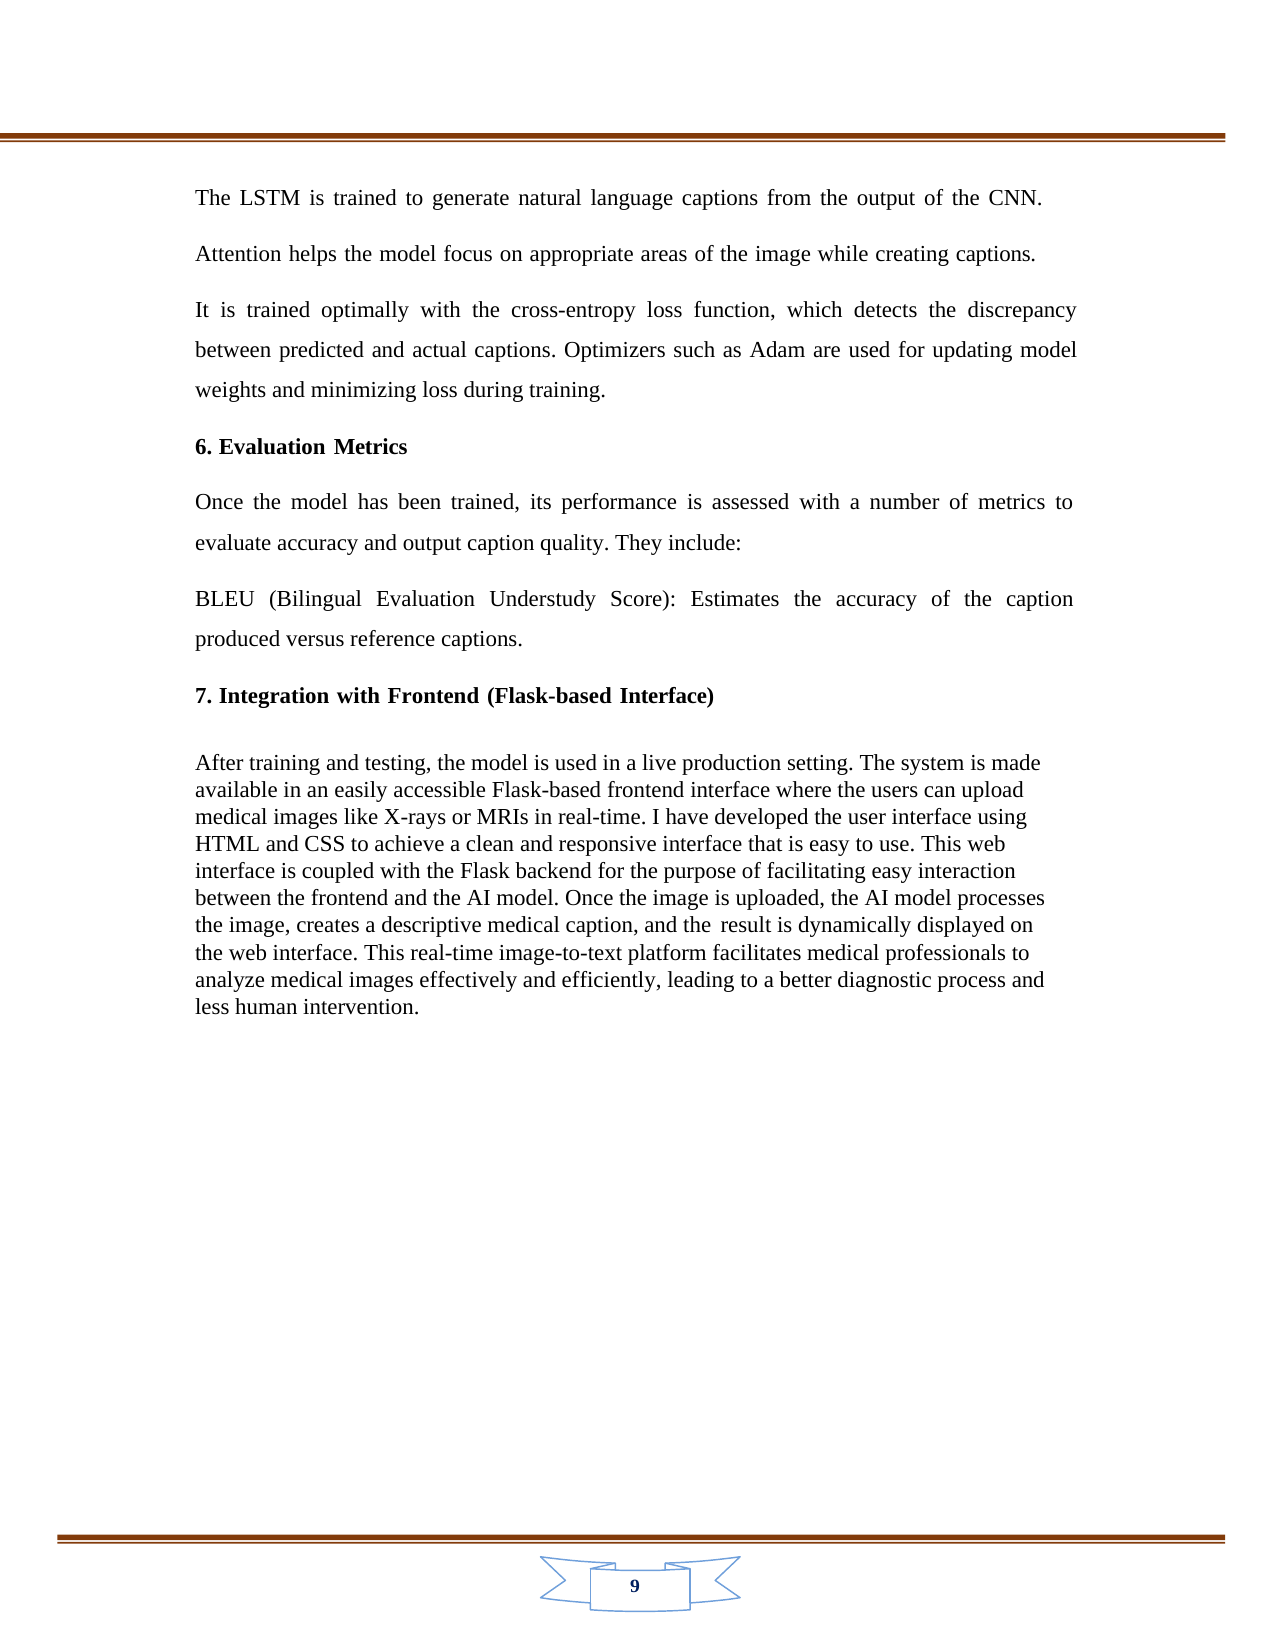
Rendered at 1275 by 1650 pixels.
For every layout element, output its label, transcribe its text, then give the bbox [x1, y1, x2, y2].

text After training and testing, the model is used in a live production setting. The system is made available in an easily accessible Flask-based frontend interface where the users can upload medical images like X-rays or MRIs in real-time. I have developed the user interface using HTML and CSS to achieve a clean and responsive interface that is easy to use. This web interface is coupled with the Flask backend for the purpose of facilitating easy interaction between the frontend and the AI model. Once the image is uploaded, the AI model processes the image, creates a descriptive medical caption, and the result is dynamically displayed on the web interface. This real-time image-to-text platform facilitates medical professionals to analyze medical images effectively and efficiently, leading to a better diagnostic process and less human intervention. [195, 749, 1061, 1019]
text It is trained optimally with the cross-entropy loss function, which detects the discrepancy between predicted and actual captions. Optimizers such as Adam are used for updating model weights and minimizing loss during training. [195, 296, 1079, 403]
subtitle Integration with Frontend (Flask-based Interface) [195, 682, 1125, 708]
subtitle Evaluation Metrics [195, 433, 1125, 459]
text The LSTM is trained to generate natural language captions from the output of the CNN. Attention helps the model focus on appropriate areas of the image while creating captions. [195, 183, 1044, 266]
text BLEU (Bilingual Evaluation Understudy Score): Estimates the accuracy of the caption produced versus reference captions. [195, 585, 1125, 652]
text Once the model has been trained, its performance is assessed with a number of metrics to evaluate accuracy and output caption quality. They include: [195, 488, 1125, 555]
